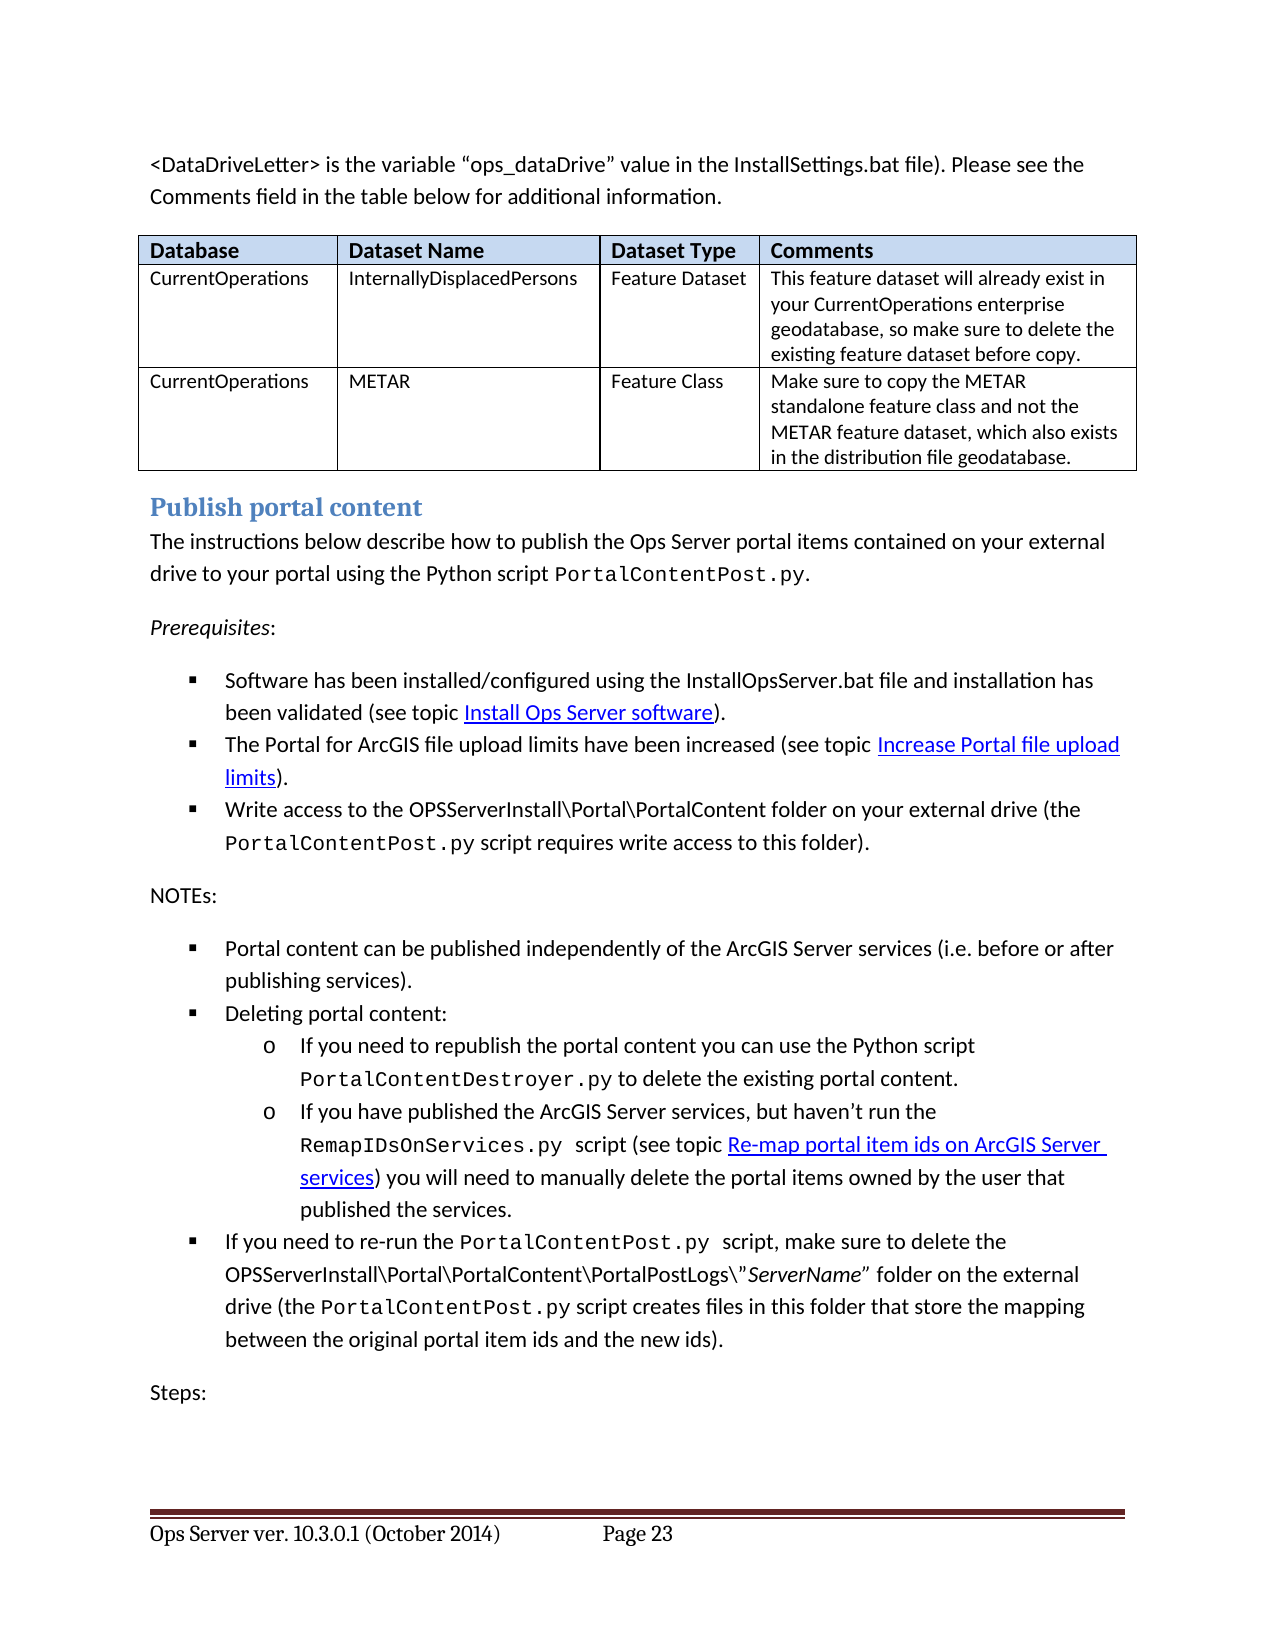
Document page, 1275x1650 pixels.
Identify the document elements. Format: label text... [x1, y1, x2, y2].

list Portal content can be published independently of the ArcGIS Server services (i.e. before or after publishing services). [187, 934, 1125, 994]
list Deleting portal content: [187, 999, 1125, 1027]
text Steps: [150, 1378, 1125, 1406]
list The Portal for ArcGIS file upload limits have been increased (see topic Increase Portal file upload limits). [187, 731, 1125, 791]
table_header Comments [760, 236, 1136, 264]
table_header Database [139, 236, 337, 264]
table_cell InternallyDisplacedPersons [338, 265, 599, 367]
list Write access to the OPSServerInstall\Portal\PortalContent folder on your external drive (the PortalContentPost.py script requires write access to this folder). [187, 795, 1125, 856]
list Software has been installed/configured using the InstallOpsServer.bat file and installation has been validated (see topic Install Ops Server software). [187, 666, 1125, 726]
list If you need to republish the portal content you can use the Python script PortalContentDestroyer.py to delete the existing portal content. [262, 1031, 1125, 1093]
table_header Dataset Name [338, 236, 599, 264]
table_header Dataset Type [601, 236, 759, 264]
text NOTEs: [150, 881, 1125, 909]
table_cell Feature Dataset [601, 265, 759, 367]
subtitle Publish portal content [150, 492, 1125, 523]
table_cell Make sure to copy the METAR standalone feature class and not the METAR feature dataset, which also exists in the distribution file geodatabase. [760, 368, 1136, 470]
table_cell METAR [338, 368, 599, 470]
text Prerequisites: [150, 613, 1125, 641]
table_cell Feature Class [601, 368, 759, 470]
list If you have published the ArcGIS Server services, but haven’t run the RemapIDsOnServices.py script (see topic Re-map portal item ids on ArcGIS Server services) you will need to manually delete the portal items owned by the user that published the services. [262, 1097, 1125, 1223]
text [150, 150, 1125, 210]
list If you need to re-run the PortalContentPost.py script, make sure to delete the OPSServerInstall\Portal\PortalContent\PortalPostLogs\”ServerName” folder on the external drive (the PortalContentPost.py script creates files in this folder that store the mapping between the original portal item ids and the new ids). [187, 1227, 1125, 1353]
table_cell CurrentOperations [139, 265, 337, 367]
table_cell This feature dataset will already exist in your CurrentOperations enterprise geodatabase, so make sure to delete the existing feature dataset before copy. [760, 265, 1136, 367]
text The instructions below describe how to publish the Ops Server portal items contained on your external drive to your portal using the Python script PortalContentPost.py. [150, 527, 1125, 588]
table_cell CurrentOperations [139, 368, 337, 470]
